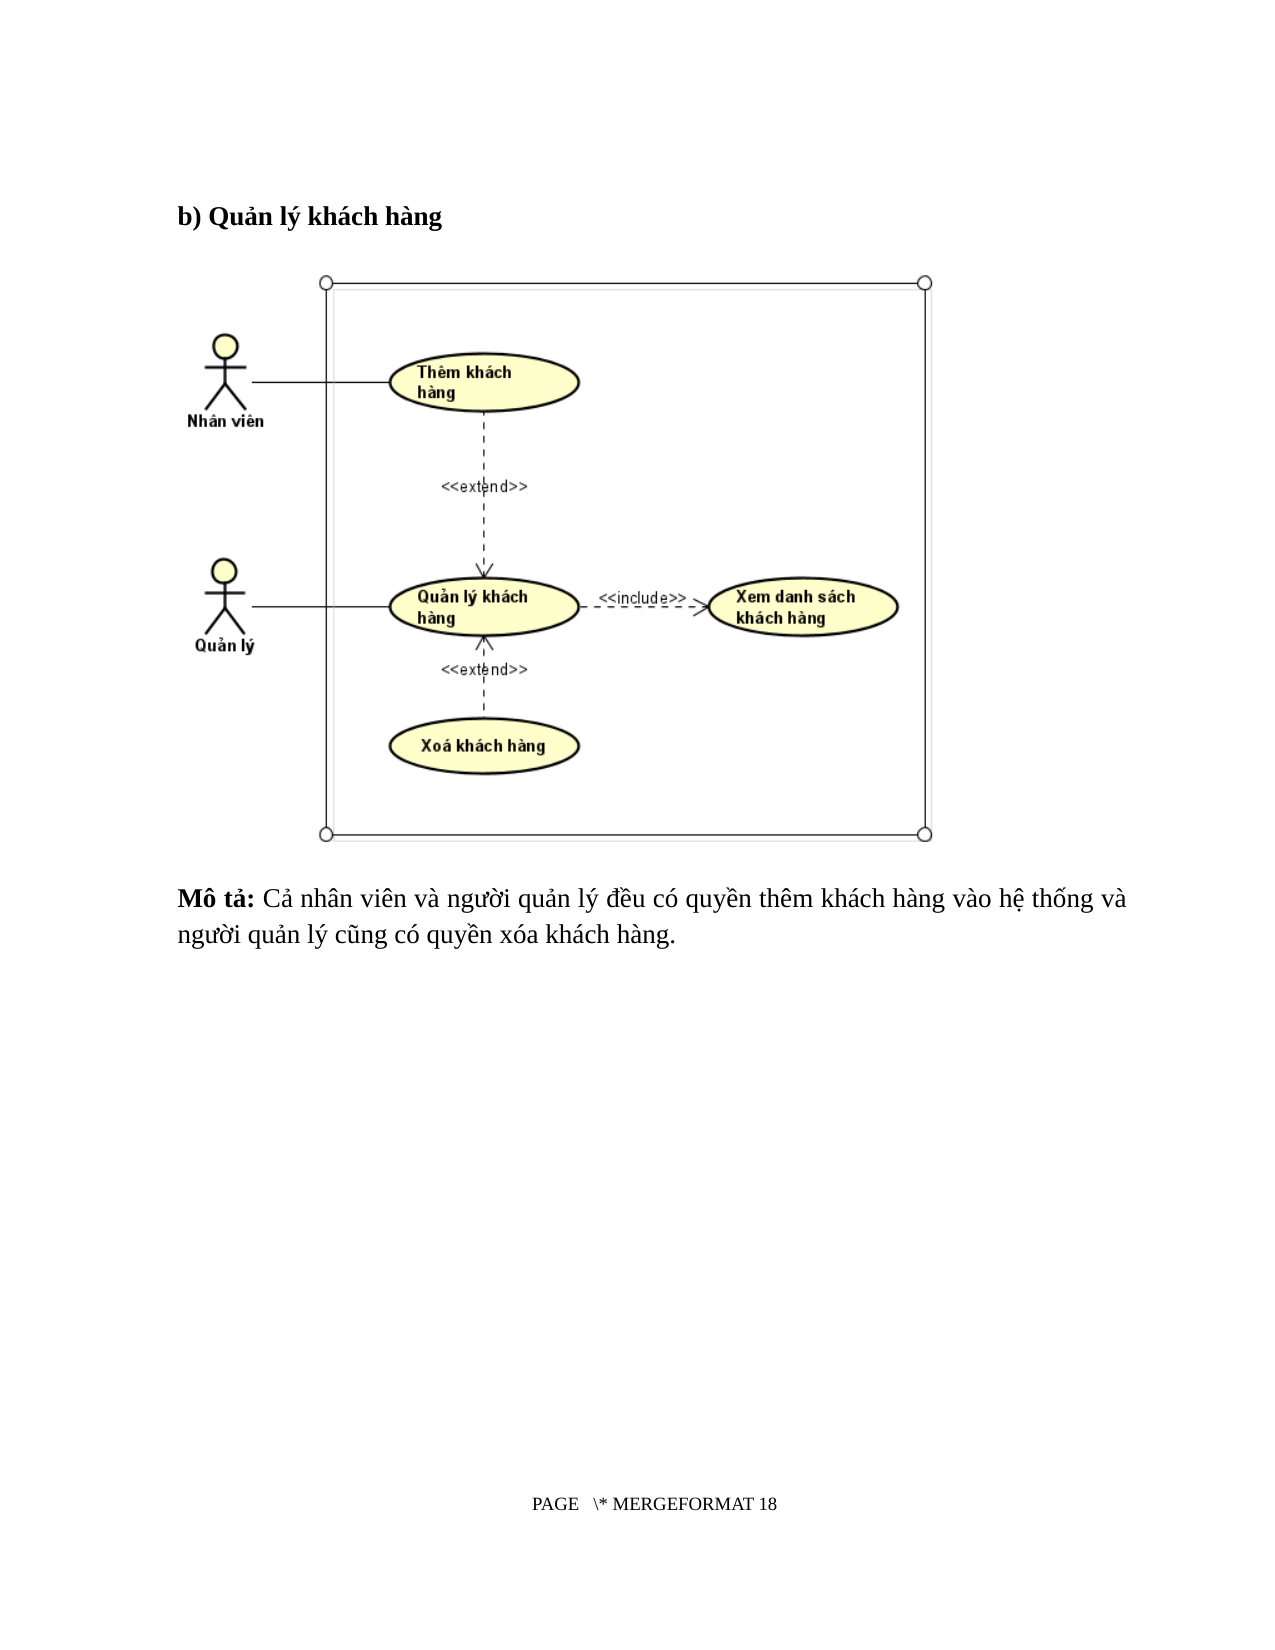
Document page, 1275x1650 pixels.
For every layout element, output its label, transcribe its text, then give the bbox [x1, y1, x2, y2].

subtitle b) Quản lý khách hàng [177, 200, 1127, 231]
picture [177, 240, 971, 862]
text Mô tả: Cả nhân viên và người quản lý đều có quyền thêm khách hàng vào hệ thống và người quản lý cũng có quyền xóa khách hàng. [177, 882, 1127, 949]
